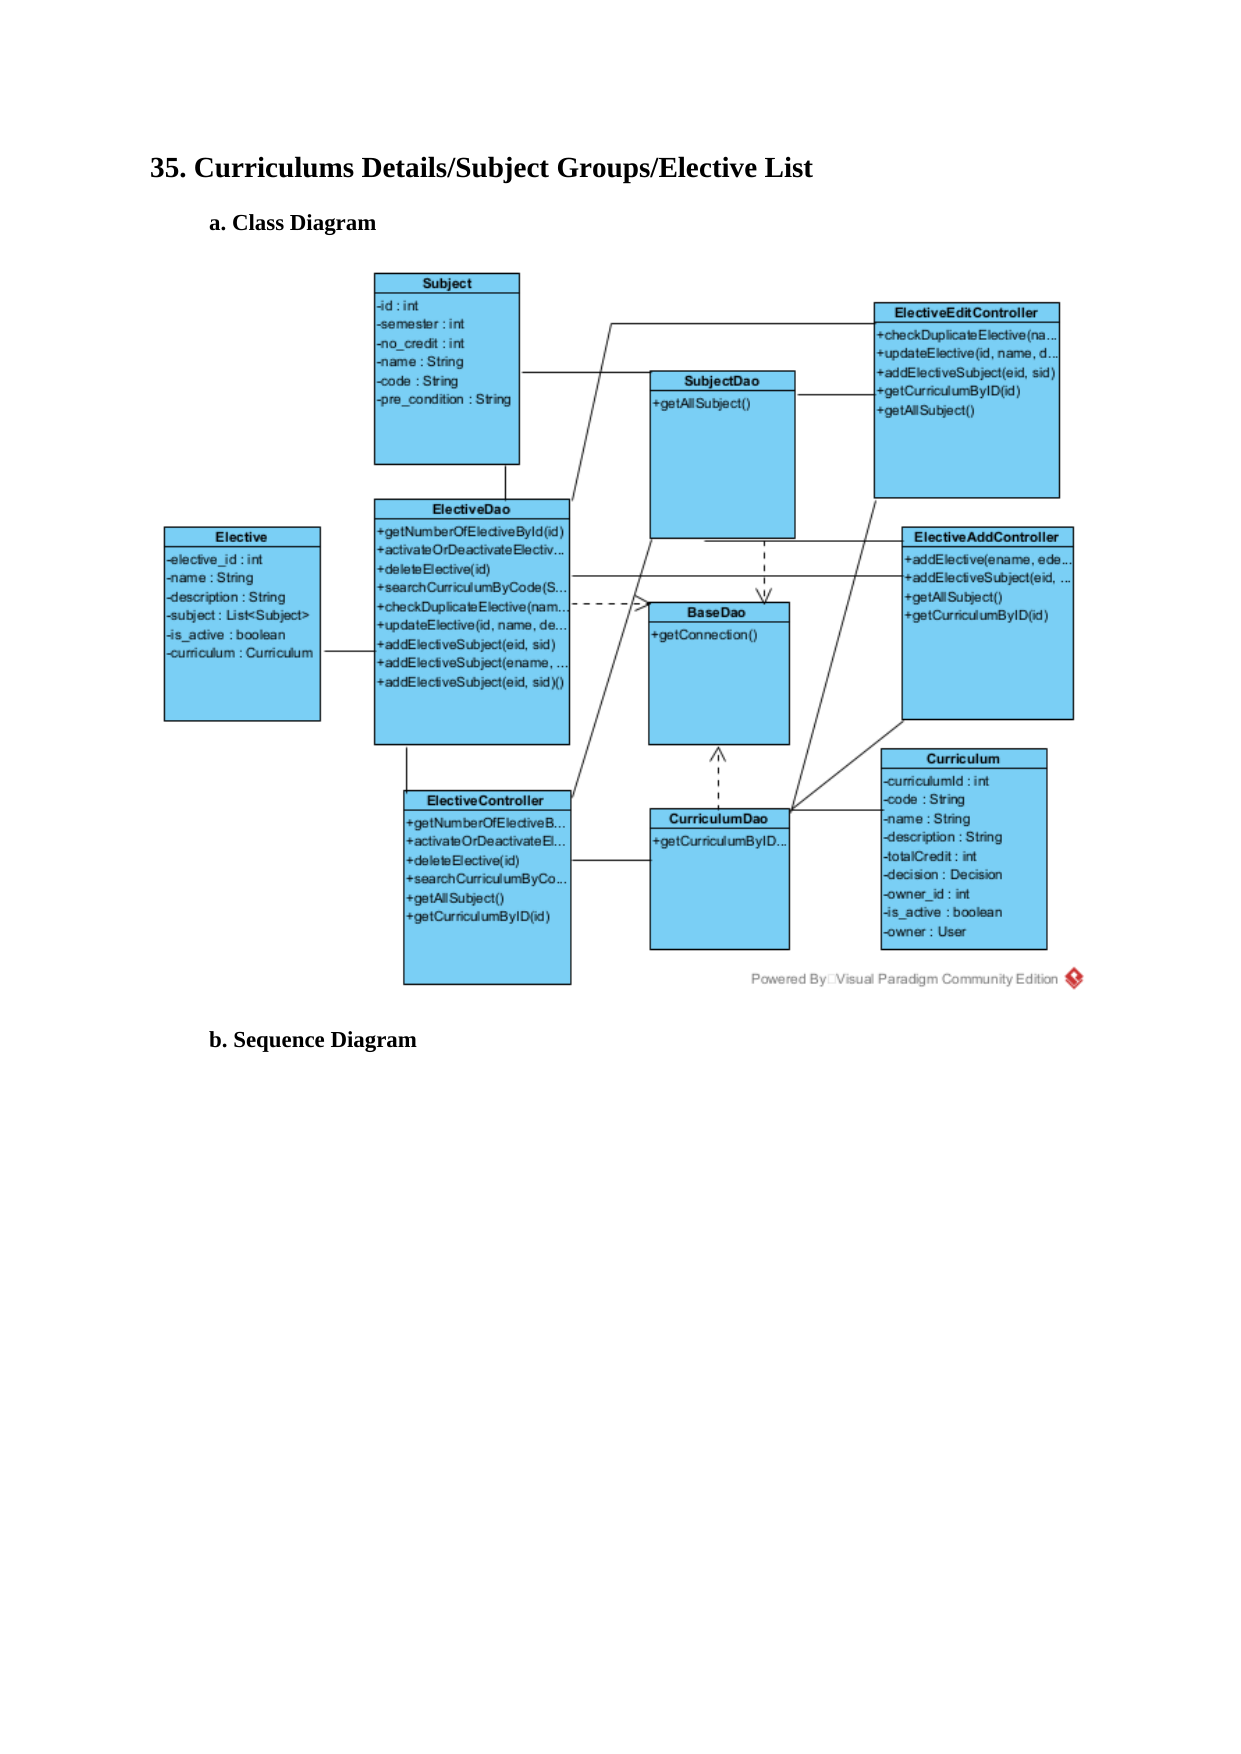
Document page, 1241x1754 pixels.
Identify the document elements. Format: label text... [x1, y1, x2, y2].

text b. Sequence Diagram [209, 1027, 1090, 1053]
subtitle 35. Curriculums Details/Subject Groups/Elective List [150, 150, 1090, 183]
text a. Class Diagram [209, 208, 1090, 235]
picture [150, 260, 1091, 1002]
